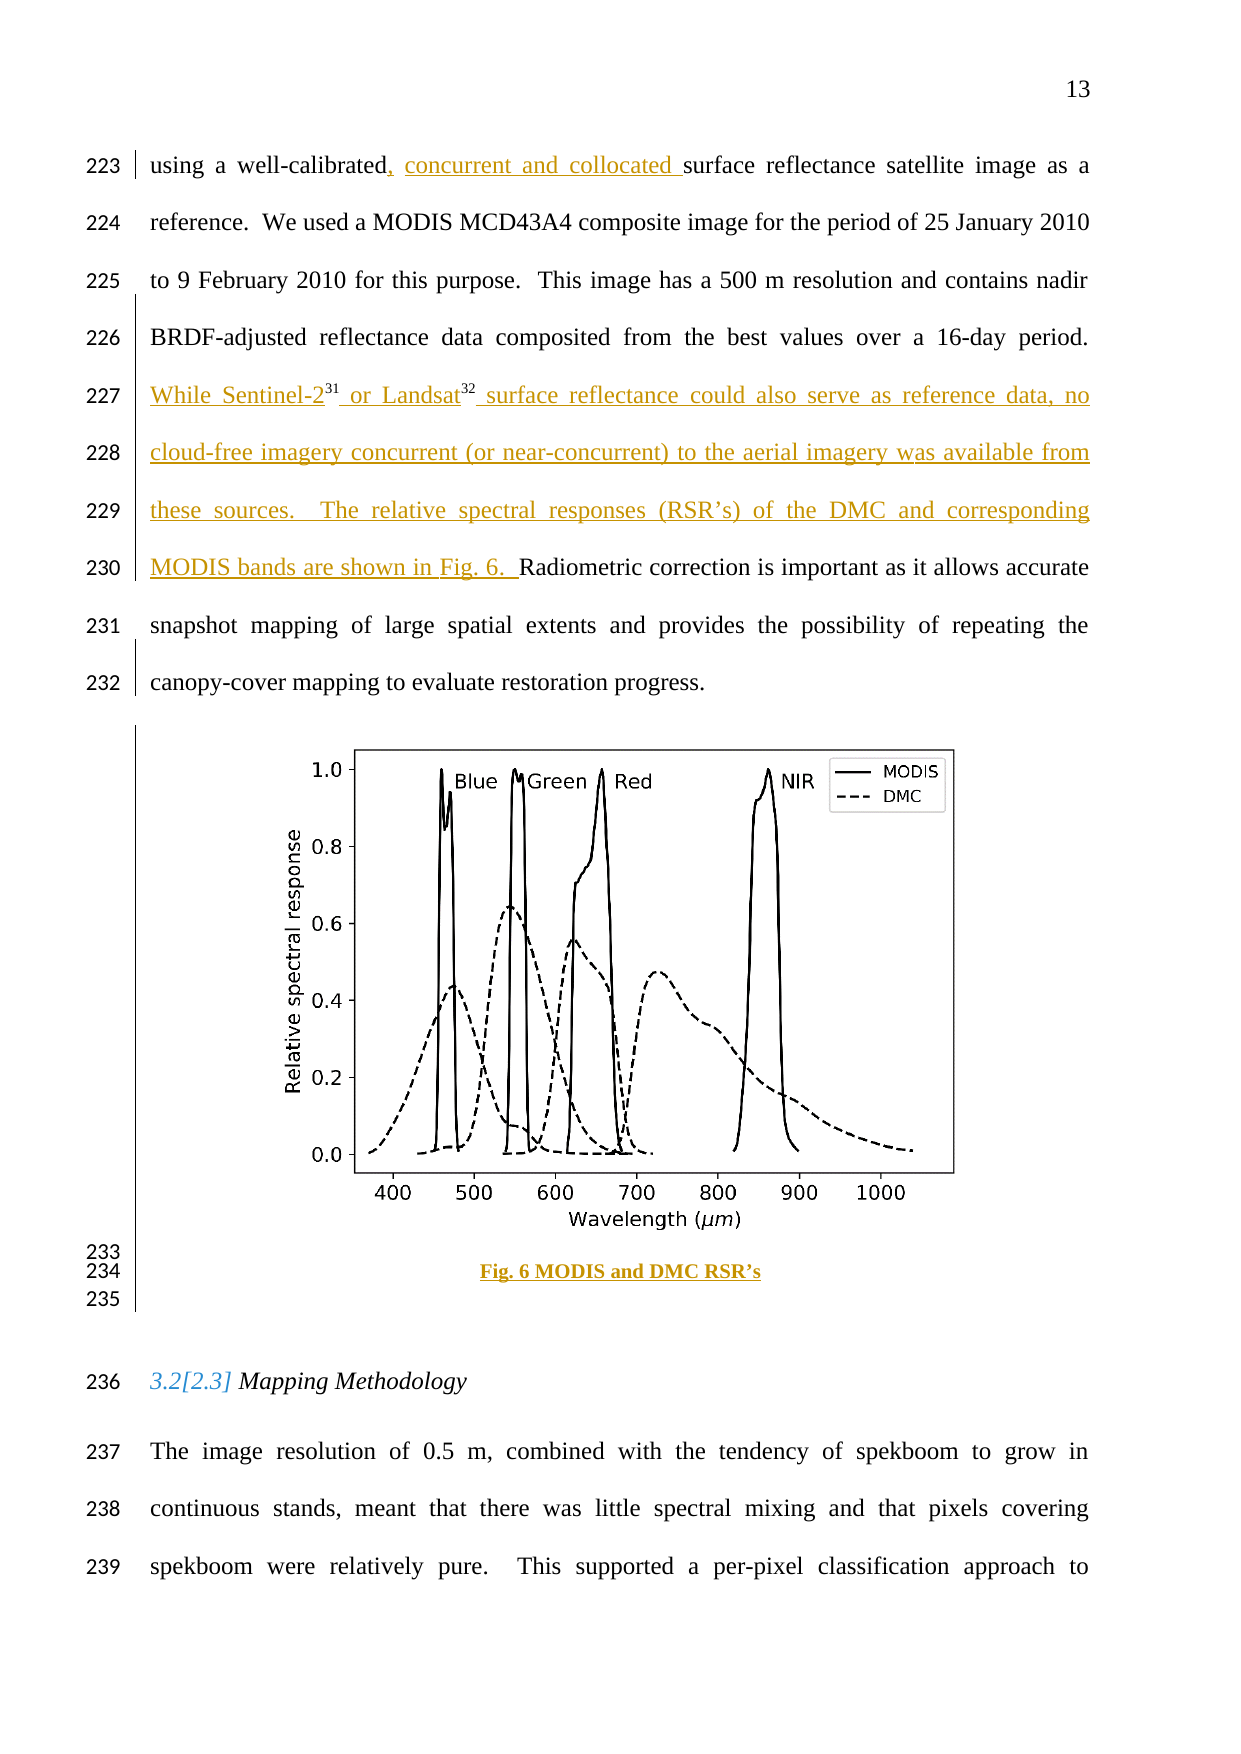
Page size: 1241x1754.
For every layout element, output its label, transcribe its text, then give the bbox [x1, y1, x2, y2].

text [150, 150, 1090, 462]
subtitle Mapping Methodology [150, 1366, 1090, 1395]
picture [262, 725, 979, 1260]
text 2 [150, 1259, 1090, 1283]
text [150, 1436, 1090, 1580]
